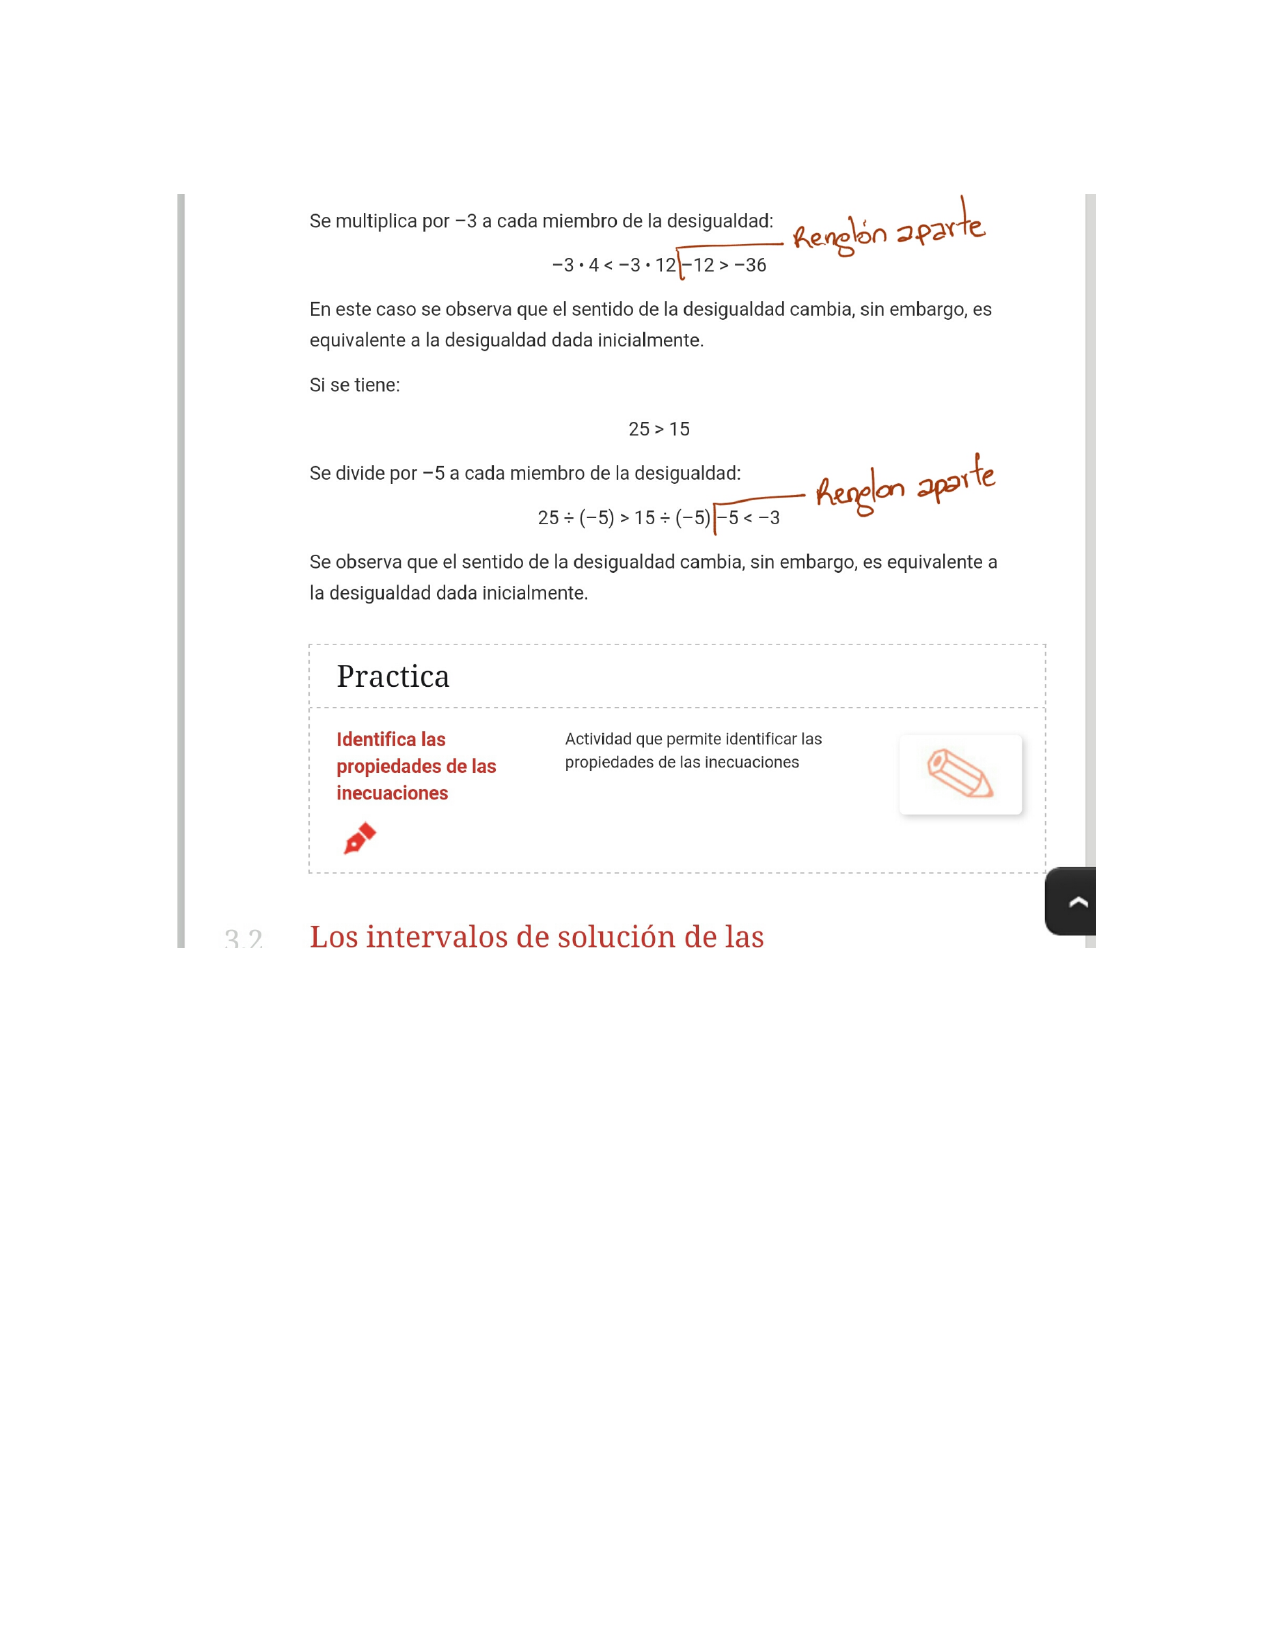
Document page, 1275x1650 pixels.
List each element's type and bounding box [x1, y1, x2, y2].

picture [177, 194, 1096, 948]
